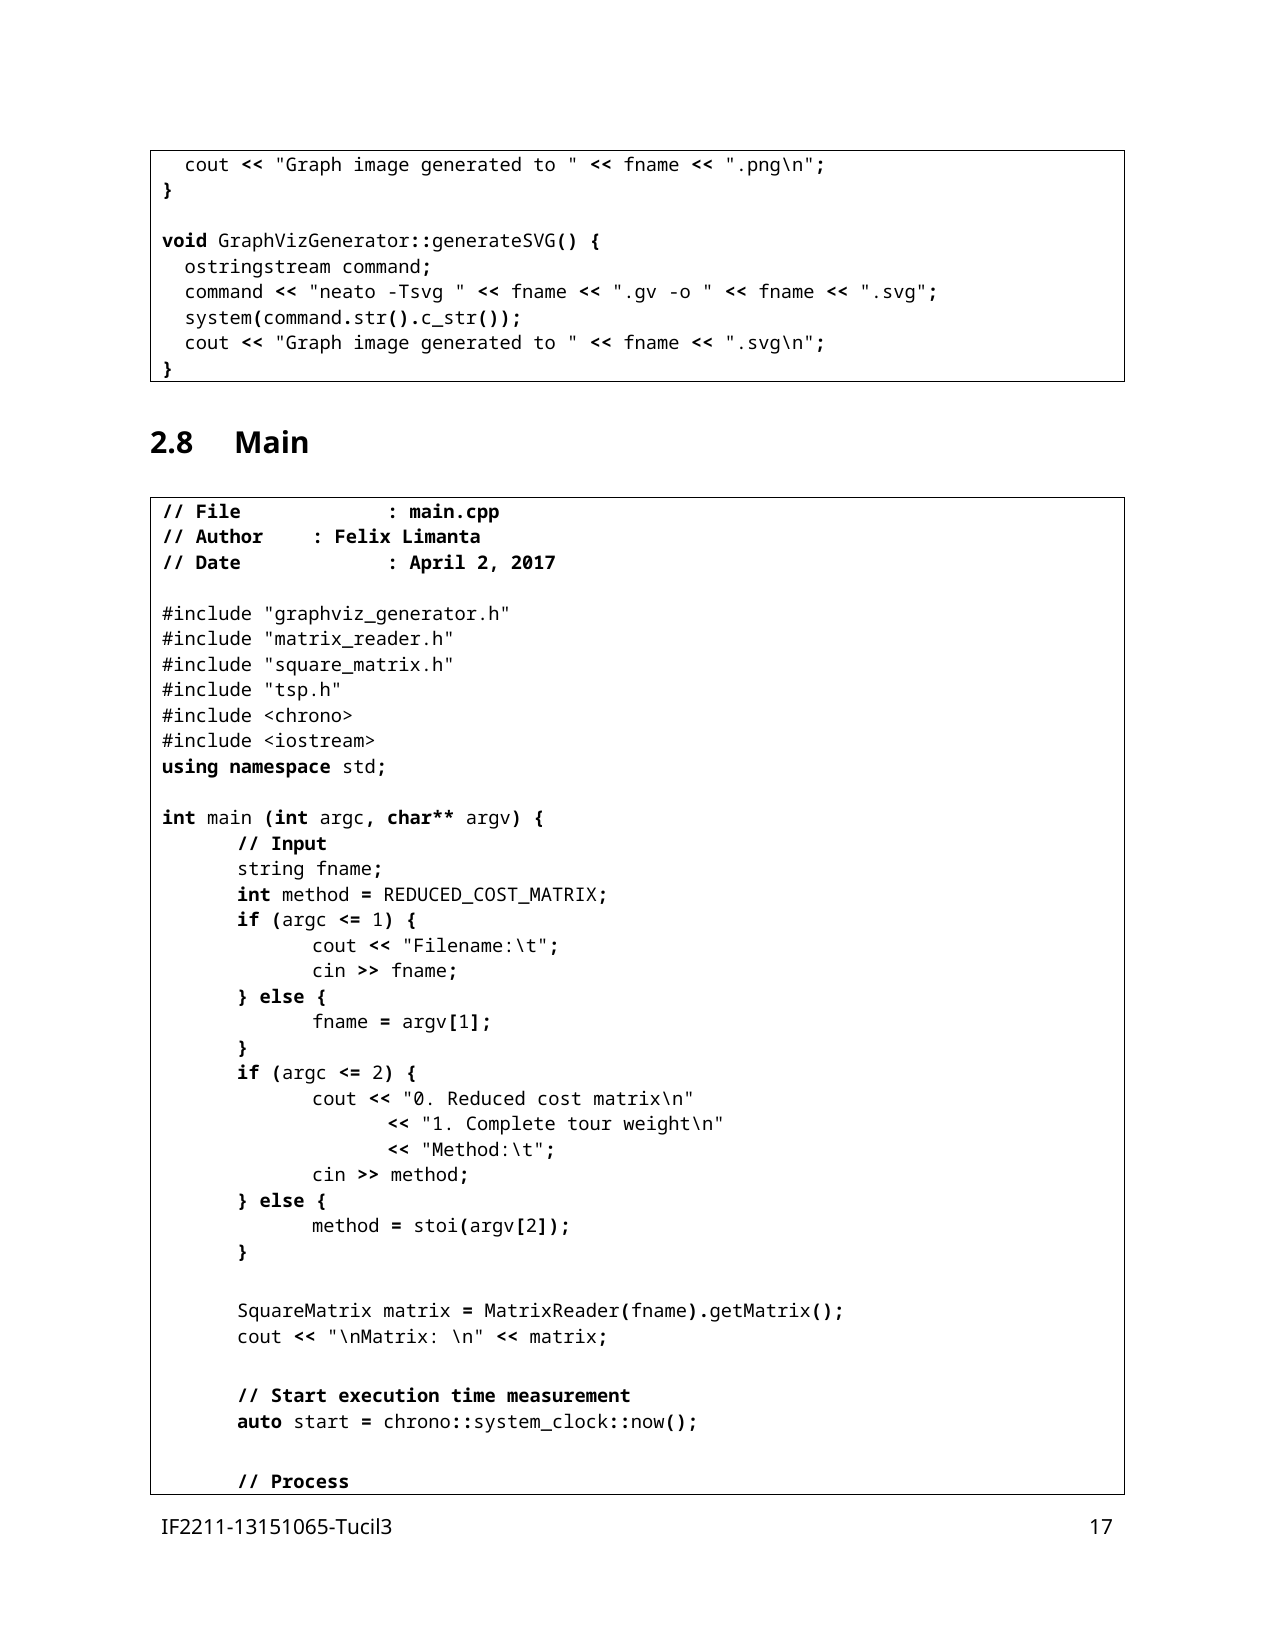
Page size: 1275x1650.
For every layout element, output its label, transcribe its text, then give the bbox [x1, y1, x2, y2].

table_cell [151, 151, 1124, 381]
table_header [151, 498, 1124, 1493]
subtitle Main [150, 421, 1125, 462]
